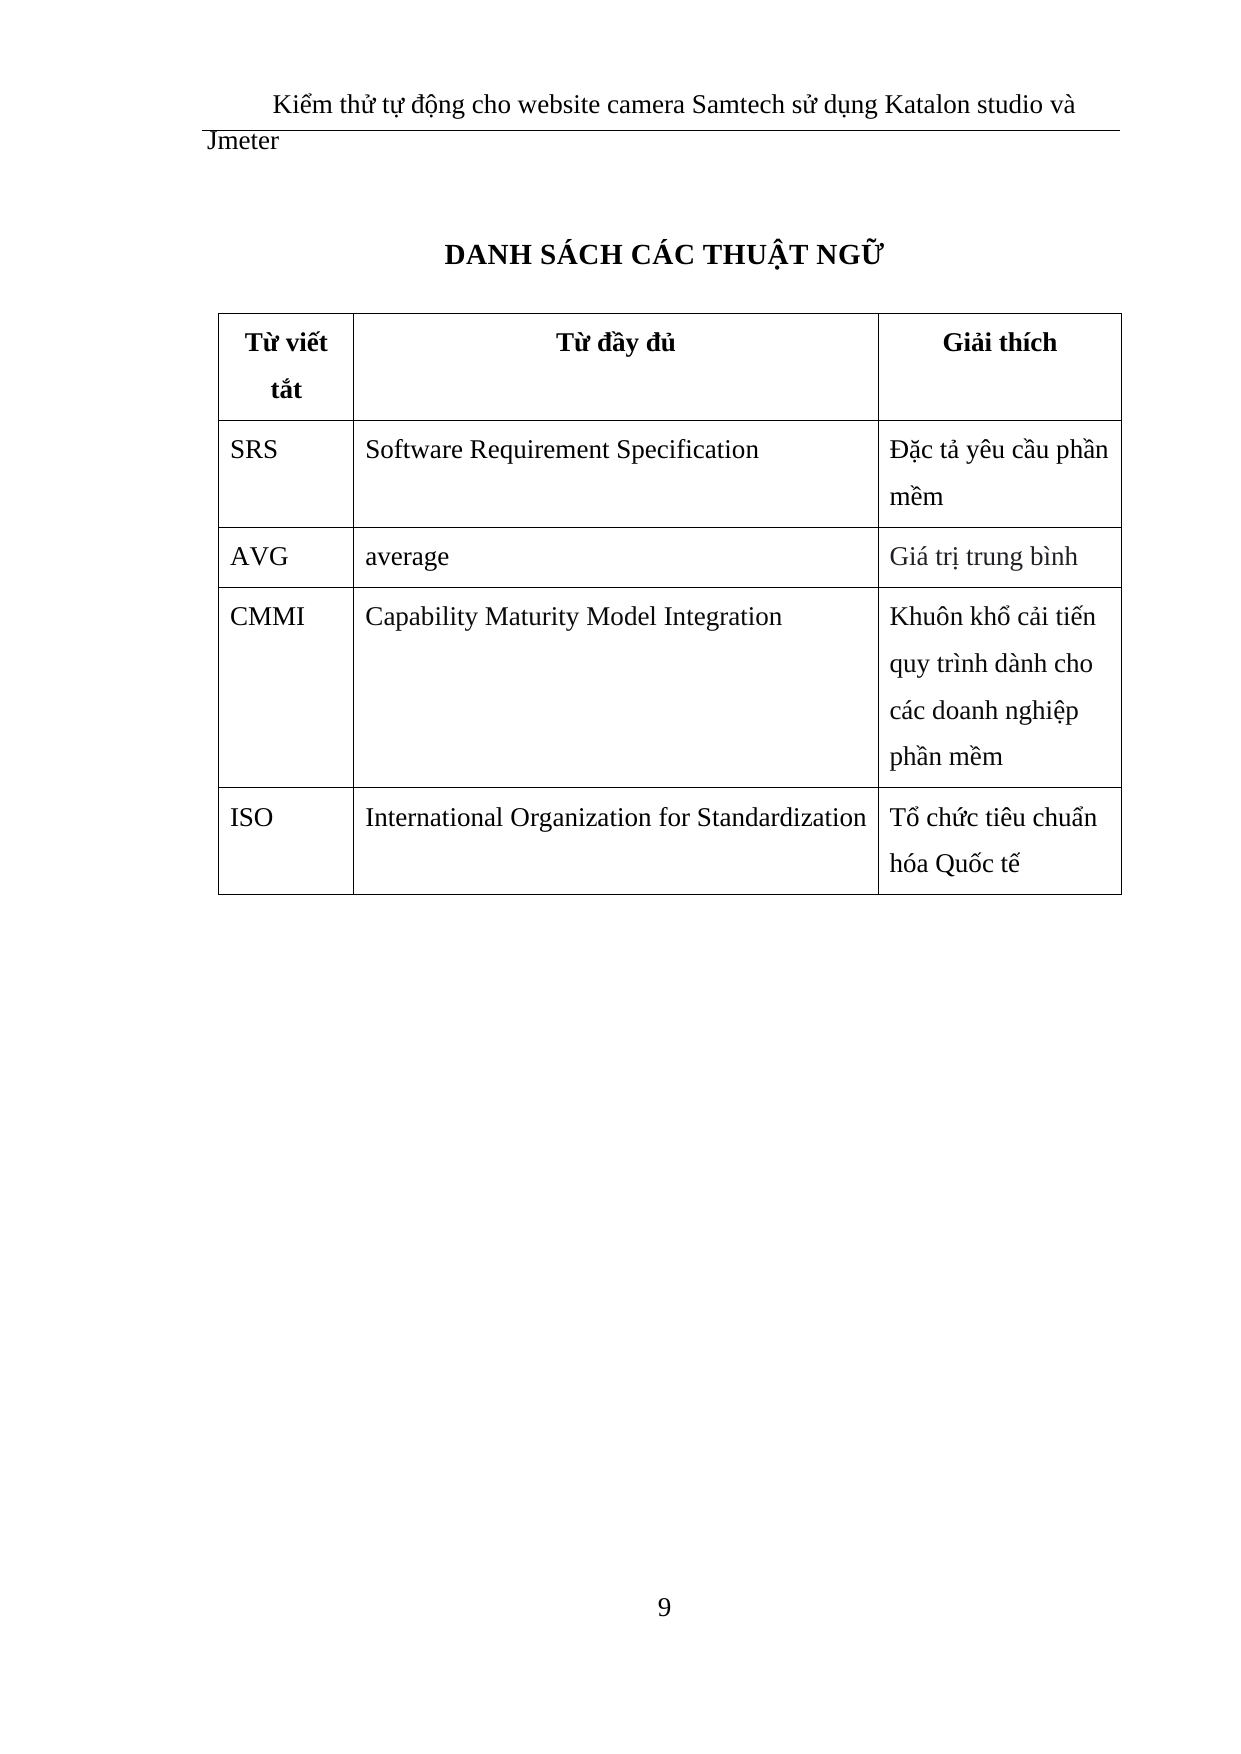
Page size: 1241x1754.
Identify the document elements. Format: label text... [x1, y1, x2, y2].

table_header Từ viết tắt [219, 314, 353, 420]
table_header Giải thích [879, 314, 1121, 420]
table_cell Capability Maturity Model Integration [354, 588, 878, 787]
table_cell Khuôn khổ cải tiến quy trình dành cho các doanh nghiệp phần mềm [879, 588, 1121, 787]
table_cell CMMI [219, 588, 353, 787]
table_header Từ đầy đủ [354, 314, 878, 420]
table_cell Giá trị trung bình [879, 528, 1121, 587]
table_cell SRS [219, 421, 353, 527]
table_cell Software Requirement Specification [354, 421, 878, 527]
text DANH SÁCH CÁC THUẬT NGỮ [207, 237, 1122, 271]
table_cell Đặc tả yêu cầu phần mềm [879, 421, 1121, 527]
table_cell ISO [219, 788, 353, 894]
table_cell Tổ chức tiêu chuẩn hóa Quốc tế [879, 788, 1121, 894]
table_cell International Organization for Standardization [354, 788, 878, 894]
table_cell AVG [219, 528, 353, 587]
table_cell average [354, 528, 878, 587]
